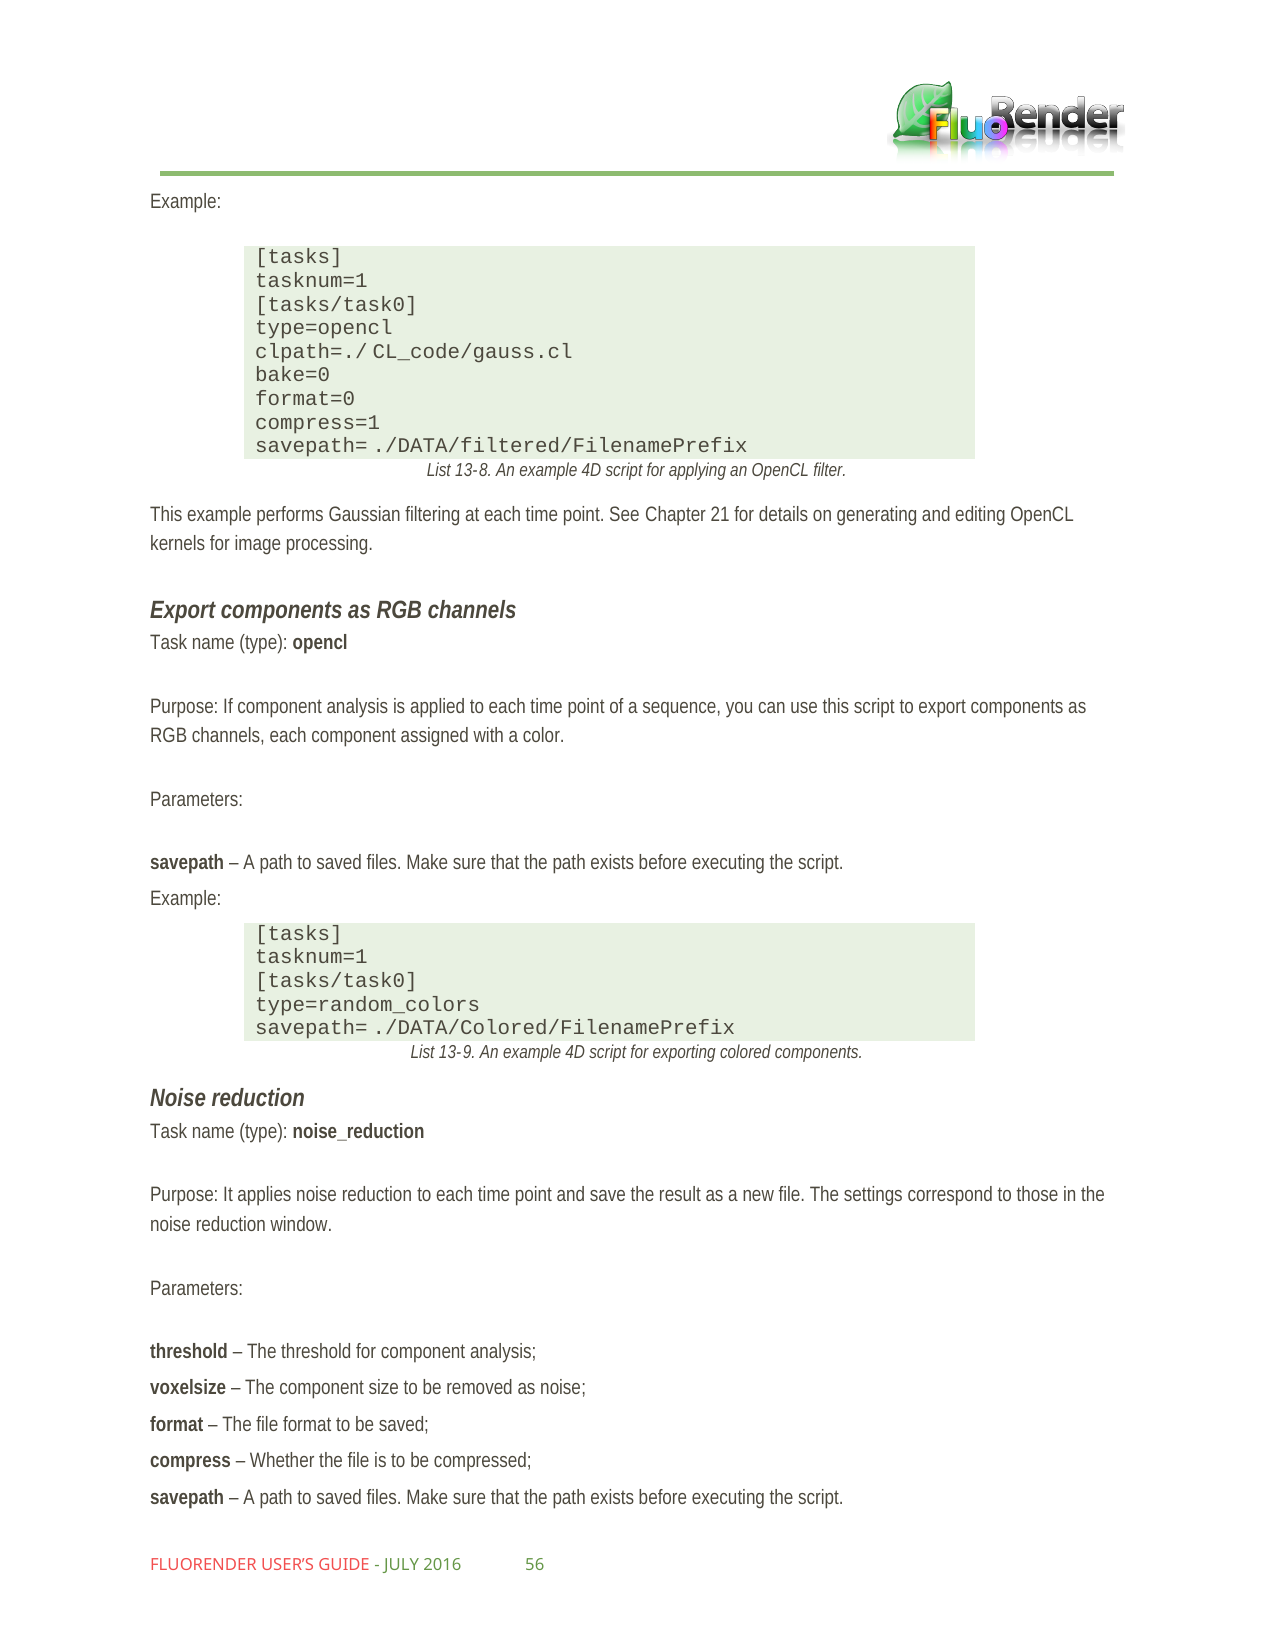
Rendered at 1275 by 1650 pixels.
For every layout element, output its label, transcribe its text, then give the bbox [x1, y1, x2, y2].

text threshold – The threshold for component analysis; [150, 1339, 1125, 1363]
subtitle Export components as RGB channels [150, 594, 1125, 623]
text Example: [150, 189, 1125, 213]
table_header [tasks] tasknum=1 [tasks/task0] type=opencl clpath=./ CL_code/gauss.cl bake=0 format=0 compress=1 savepath= ./DATA/filtered/FilenamePrefix [244, 246, 975, 459]
text List -. An example 4D script for exporting colored components. [150, 1041, 1125, 1063]
text Parameters: [150, 787, 1125, 811]
text Task name (type): noise_reduction [150, 1119, 1125, 1143]
picture [887, 75, 1125, 165]
text Parameters: [150, 1276, 1125, 1299]
text format – The file format to be saved; [150, 1412, 1125, 1436]
text compress – Whether the file is to be compressed; [150, 1448, 1125, 1472]
text Purpose: It applies noise reduction to each time point and save the result as a new file. The settings correspond to those in the noise reduction window. [150, 1182, 1125, 1236]
text This example performs Gaussian filtering at each time point. See Chapter 21 for details on generating and editing OpenCL kernels for image processing. [150, 501, 1125, 555]
subtitle Noise reduction [150, 1083, 1125, 1112]
text Purpose: If component analysis is applied to each time point of a sequence, you can use this script to export components as RGB channels, each component assigned with a color. [150, 693, 1125, 747]
text Task name (type): opencl [150, 630, 1125, 654]
text Example: [150, 886, 1125, 910]
text List -. An example 4D script for applying an OpenCL filter. [150, 459, 1125, 481]
text savepath – A path to saved files. Make sure that the path exists before executing the script. [150, 1484, 1125, 1508]
text savepath – A path to saved files. Make sure that the path exists before executing the script. [150, 850, 1125, 874]
table_header [tasks] tasknum=1 [tasks/task0] type=random_colors savepath= ./DATA/Colored/FilenamePrefix [244, 923, 975, 1041]
text voxelsize – The component size to be removed as noise; [150, 1375, 1125, 1399]
